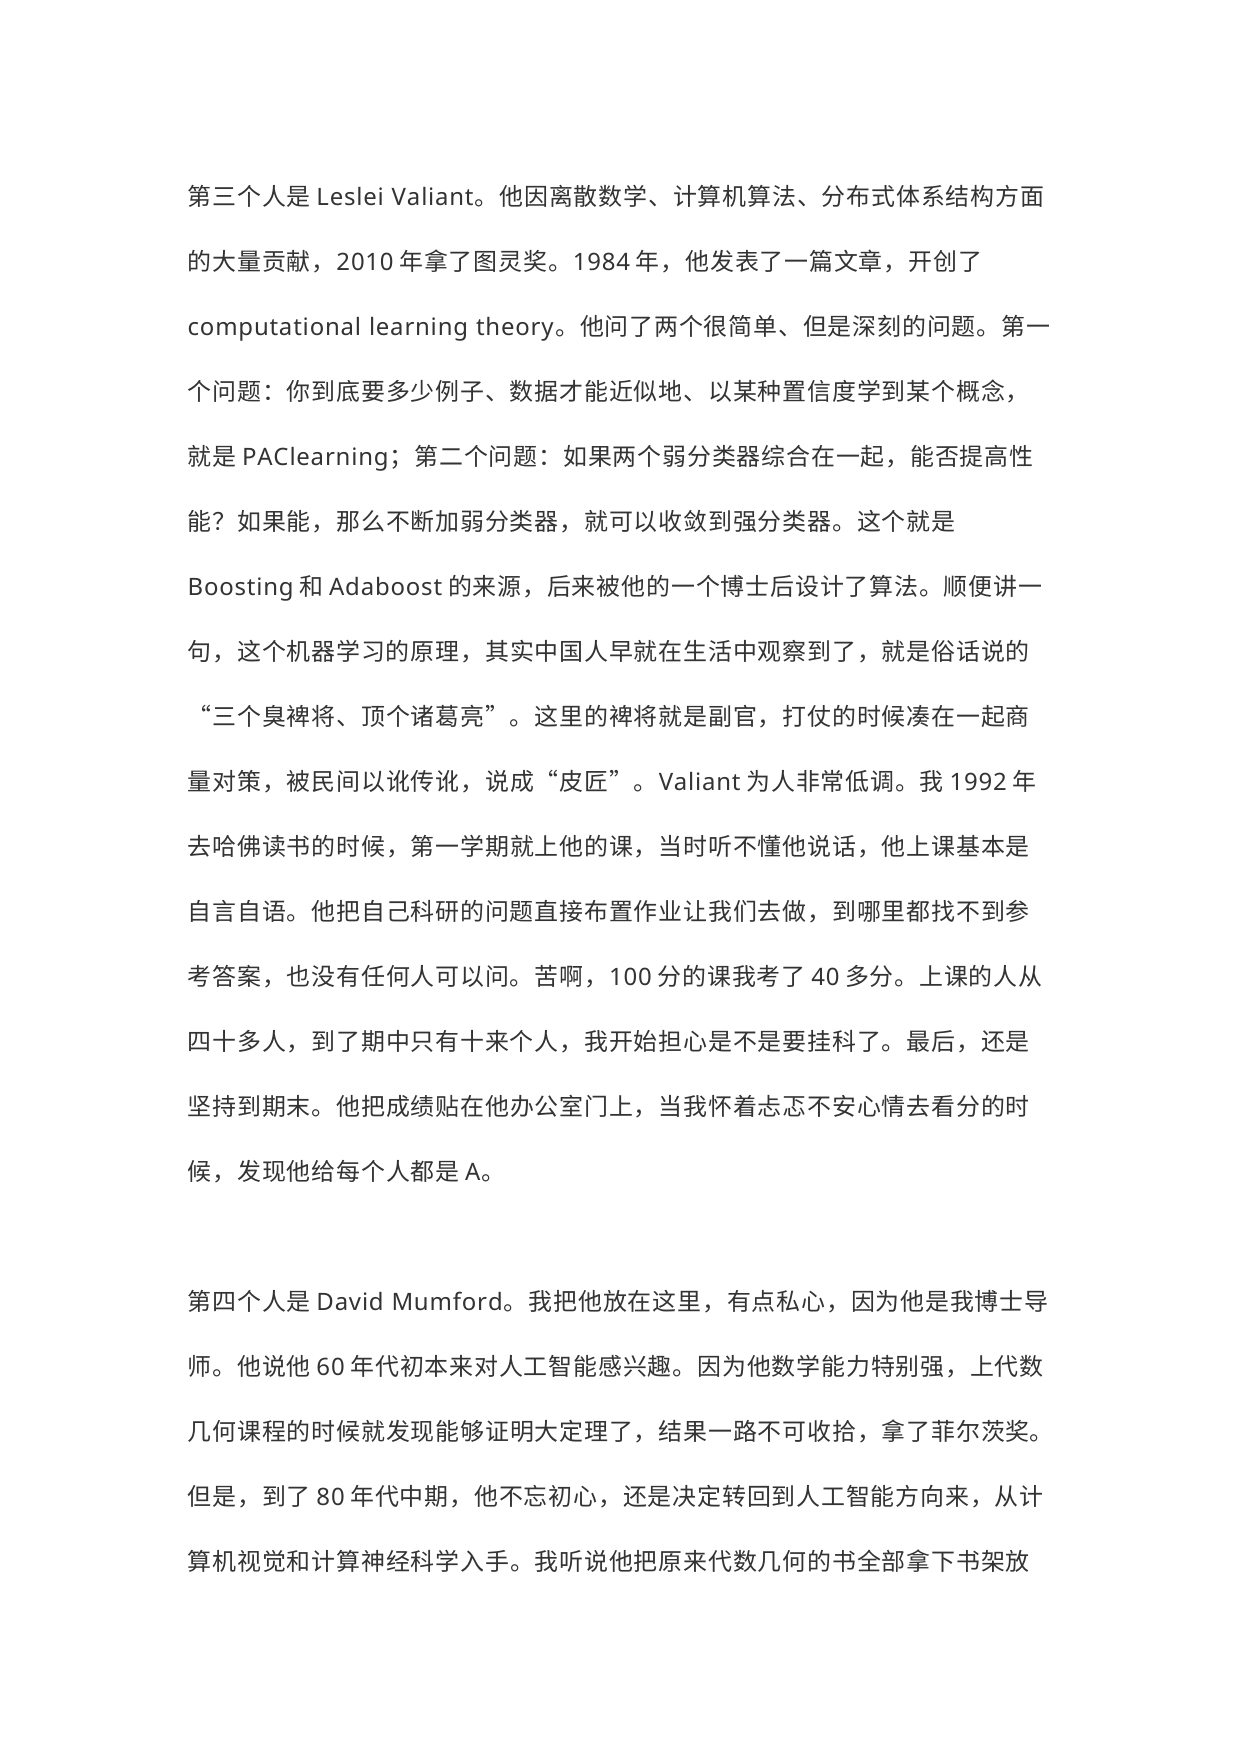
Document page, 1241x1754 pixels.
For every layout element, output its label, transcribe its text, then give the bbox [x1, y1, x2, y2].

text 第三个人是Leslei Valiant。他因离散数学、计算机算法、分布式体系结构方面的大量贡献，2010年拿了图灵奖。1984年，他发表了一篇文章，开创了computational learning theory。他问了两个很简单、但是深刻的问题。第一个问题：你到底要多少例子、数据才能近似地、以某种置信度学到某个概念，就是PAClearning；第二个问题：如果两个弱分类器综合在一起，能否提高性能？如果能，那么不断加弱分类器，就可以收敛到强分类器。这个就是Boosting和Adaboost的来源，后来被他的一个博士后设计了算法。顺便讲一句，这个机器学习的原理，其实中国人早就在生活中观察到了，就是俗话说的“三个臭裨将、顶个诸葛亮”。这里的裨将就是副官，打仗的时候凑在一起商量对策，被民间以讹传讹，说成“皮匠”。Valiant为人非常低调。我1992年去哈佛读书的时候，第一学期就上他的课，当时听不懂他说话，他上课基本是自言自语。他把自己科研的问题直接布置作业让我们去做，到哪里都找不到参考答案，也没有任何人可以问。苦啊，100分的课我考了40多分。上课的人从四十多人，到了期中只有十来个人，我开始担心是不是要挂科了。最后，还是坚持到期末。他把成绩贴在他办公室门上，当我怀着忐忑不安心情去看分的时候，发现他给每个人都是A。 [187, 162, 1053, 1202]
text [187, 1267, 1053, 1592]
